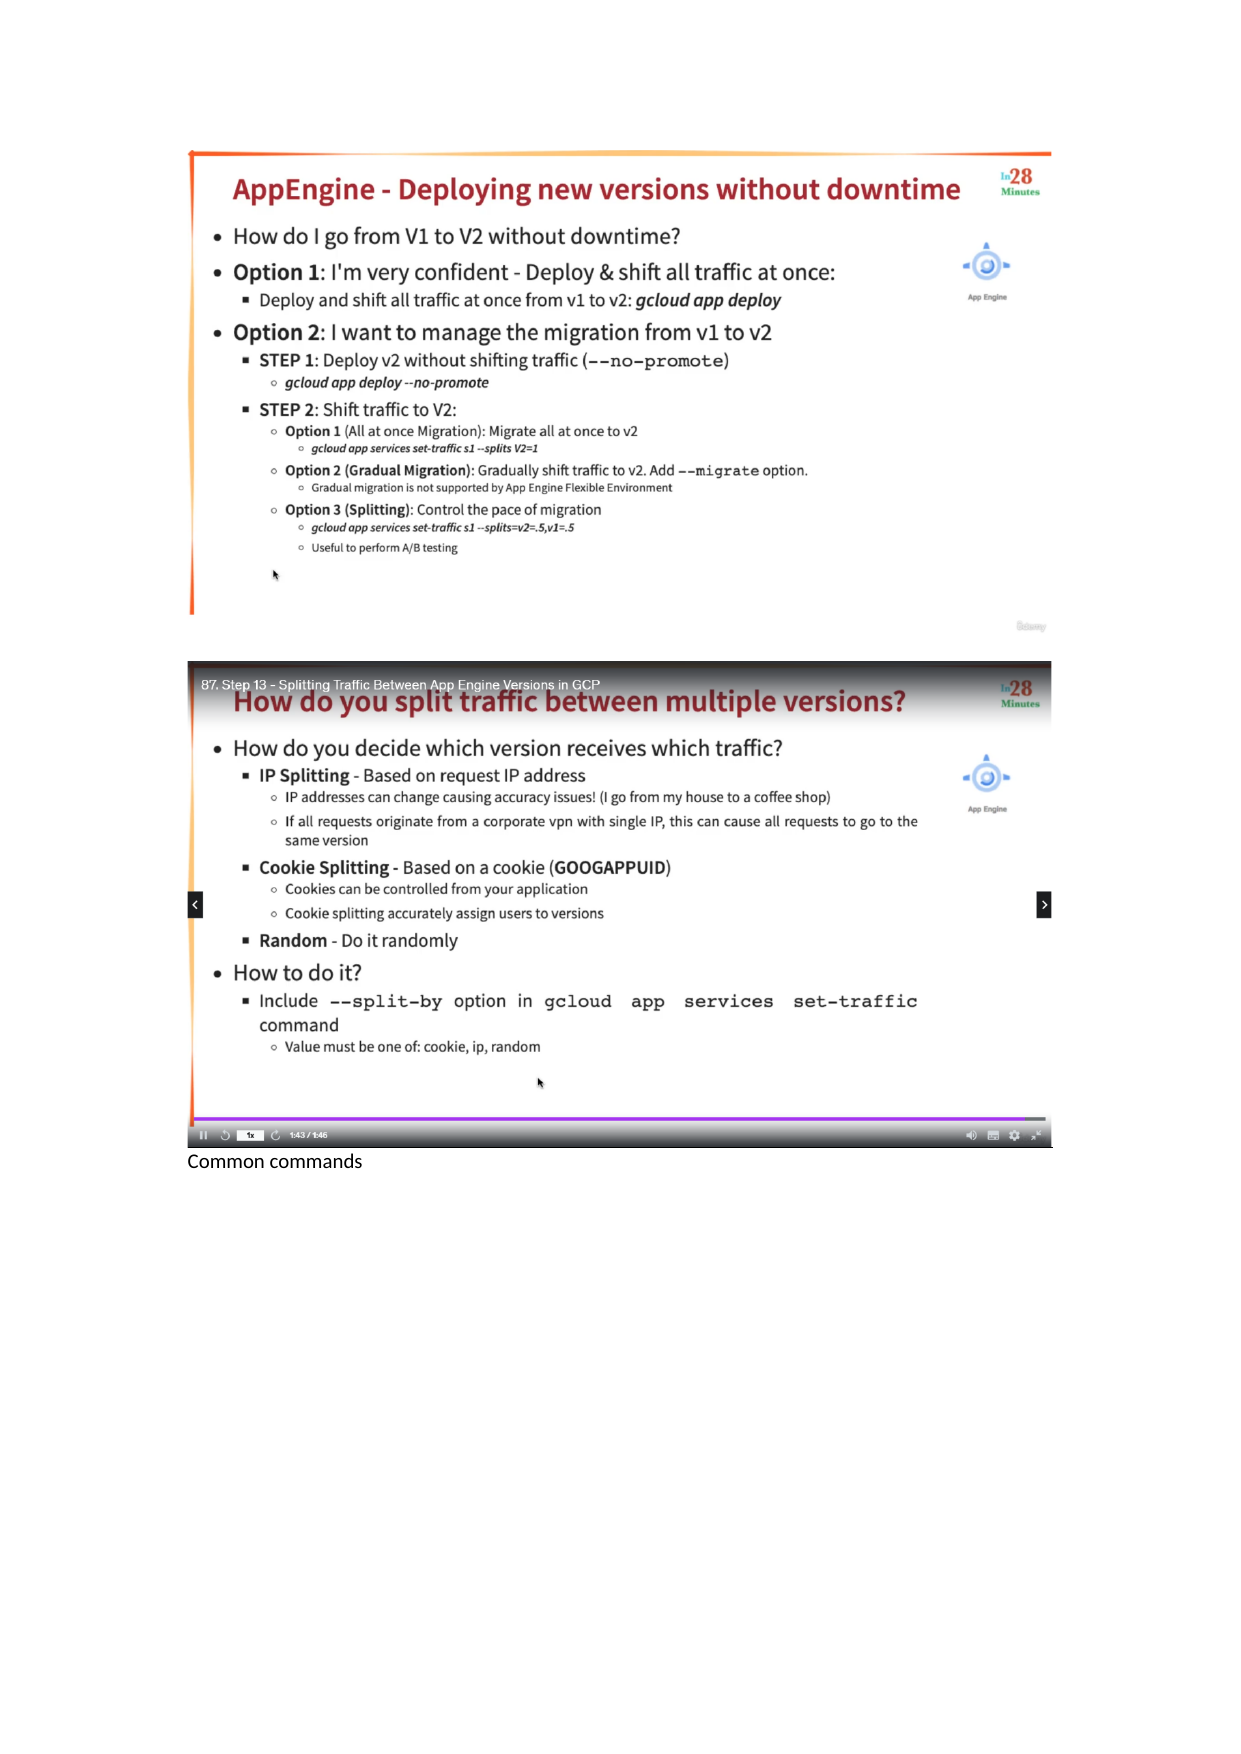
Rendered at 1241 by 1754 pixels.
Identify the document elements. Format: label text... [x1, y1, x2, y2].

text Common commands [187, 1148, 1053, 1174]
picture [187, 150, 1052, 636]
picture [187, 661, 1052, 1148]
